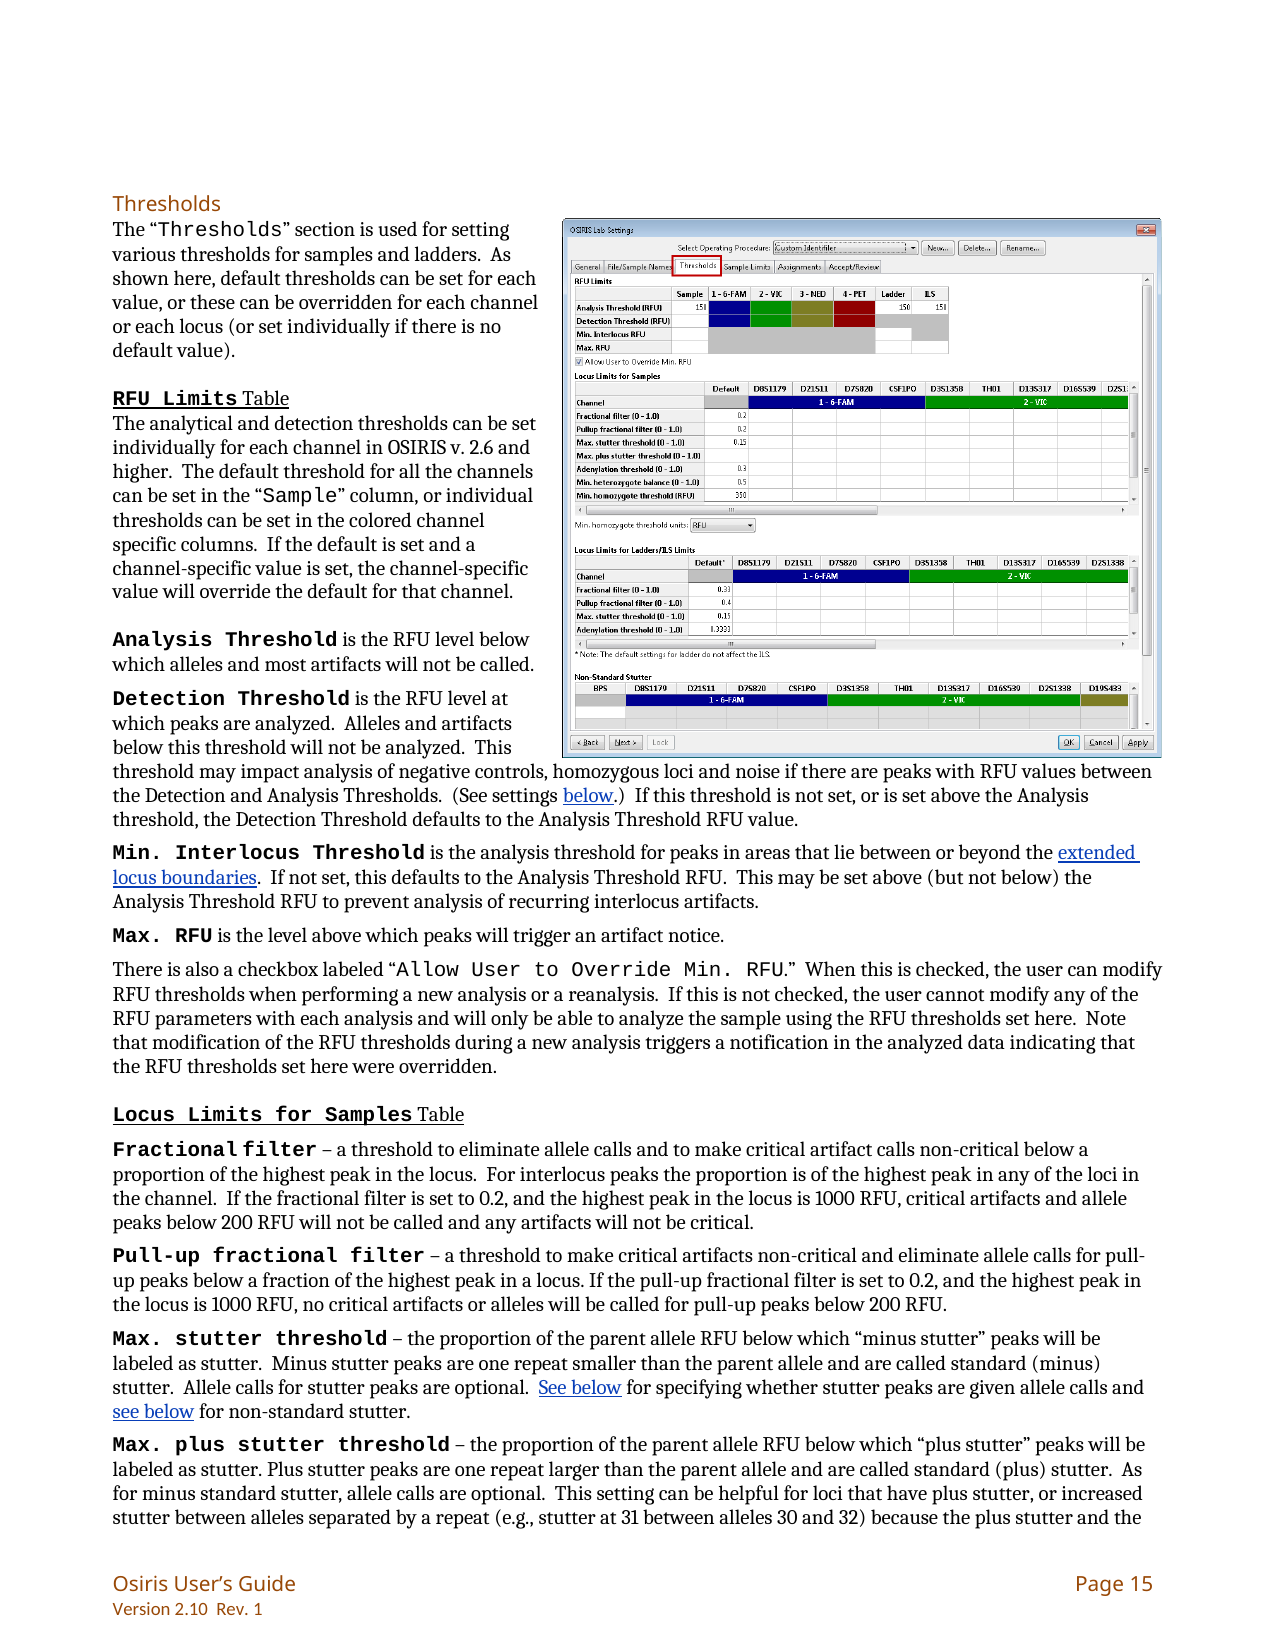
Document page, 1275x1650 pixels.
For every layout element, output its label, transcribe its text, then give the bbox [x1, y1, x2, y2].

text The analytical and detection thresholds can be set individually for each channel in OSIRIS v. 2.6 and higher. The default threshold for all the channels can be set in the “Sample” column, or individual thresholds can be set in the colored channel specific columns. If the default is set and a channel-specific value is set, the channel-specific value will override the default for that channel. [112, 411, 562, 604]
text Analysis Threshold is the RFU level below which alleles and most artifacts will not be called. [112, 628, 562, 677]
text Fractional filter – a threshold to eliminate allele calls and to make critical artifact calls non-critical below a proportion of the highest peak in the locus. For interlocus peaks the proportion is of the highest peak in any of the loci in the channel. If the fractional filter is set to 0.2, and the highest peak in the locus is 1000 RFU, critical artifacts and allele peaks below 200 RFU will not be called and any artifacts will not be critical. [112, 1137, 1162, 1234]
picture [562, 218, 1162, 758]
text Max. stutter threshold – the proportion of the parent allele RFU below which “minus stutter” peaks will be labeled as stutter. Minus stutter peaks are one repeat smaller than the parent allele and are called standard (minus) stutter. Allele calls for stutter peaks are optional. See below for specifying whether stutter peaks are given allele calls and see below for non-standard stutter. [112, 1326, 1162, 1423]
text RFU Limits Table [112, 386, 562, 411]
subtitle Thresholds [112, 189, 1162, 218]
text Detection Threshold is the RFU level at which peaks are analyzed. Alleles and artifacts below this threshold will not be analyzed. This threshold may impact analysis of negative controls, homozygous loci and noise if there are peaks with RFU values between the Detection and Analysis Thresholds. (See settings below.) If this threshold is not set, or is set above the Analysis threshold, the Detection Threshold defaults to the Analysis Threshold RFU value. [112, 687, 1162, 831]
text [112, 1433, 1162, 1530]
text Max. RFU is the level above which peaks will trigger an artifact notice. [112, 923, 1162, 948]
text Min. Interlocus Threshold is the analysis threshold for peaks in areas that lie between or beyond the extended locus boundaries. If not set, this defaults to the Analysis Threshold RFU. This may be set above (but not below) the Analysis Threshold RFU to prevent analysis of recurring interlocus artifacts. [112, 841, 1162, 914]
text The “Thresholds” section is used for setting various thresholds for samples and ladders. As shown here, default thresholds can be set for each value, or these can be overridden for each channel or each locus (or set individually if there is no default value). [112, 218, 562, 362]
text There is also a checkbox labeled “Allow User to Override Min. RFU.” When this is checked, the user can modify RFU thresholds when performing a new analysis or a reanalysis. If this is not checked, the user cannot modify any of the RFU parameters with each analysis and will only be able to analyze the sample using the RFU thresholds set here. Note that modification of the RFU thresholds during a new analysis triggers a notification in the analyzed data indicating that the RFU thresholds set here were overridden. [112, 958, 1162, 1079]
text Locus Limits for Samples Table [112, 1103, 1162, 1128]
text Pull-up fractional filter – a threshold to make critical artifacts non-critical and eliminate allele calls for pull-up peaks below a fraction of the highest peak in a locus. If the pull-up fractional filter is set to 0.2, and the highest peak in the locus is 1000 RFU, no critical artifacts or alleles will be called for pull-up peaks below 200 RFU. [112, 1244, 1162, 1317]
